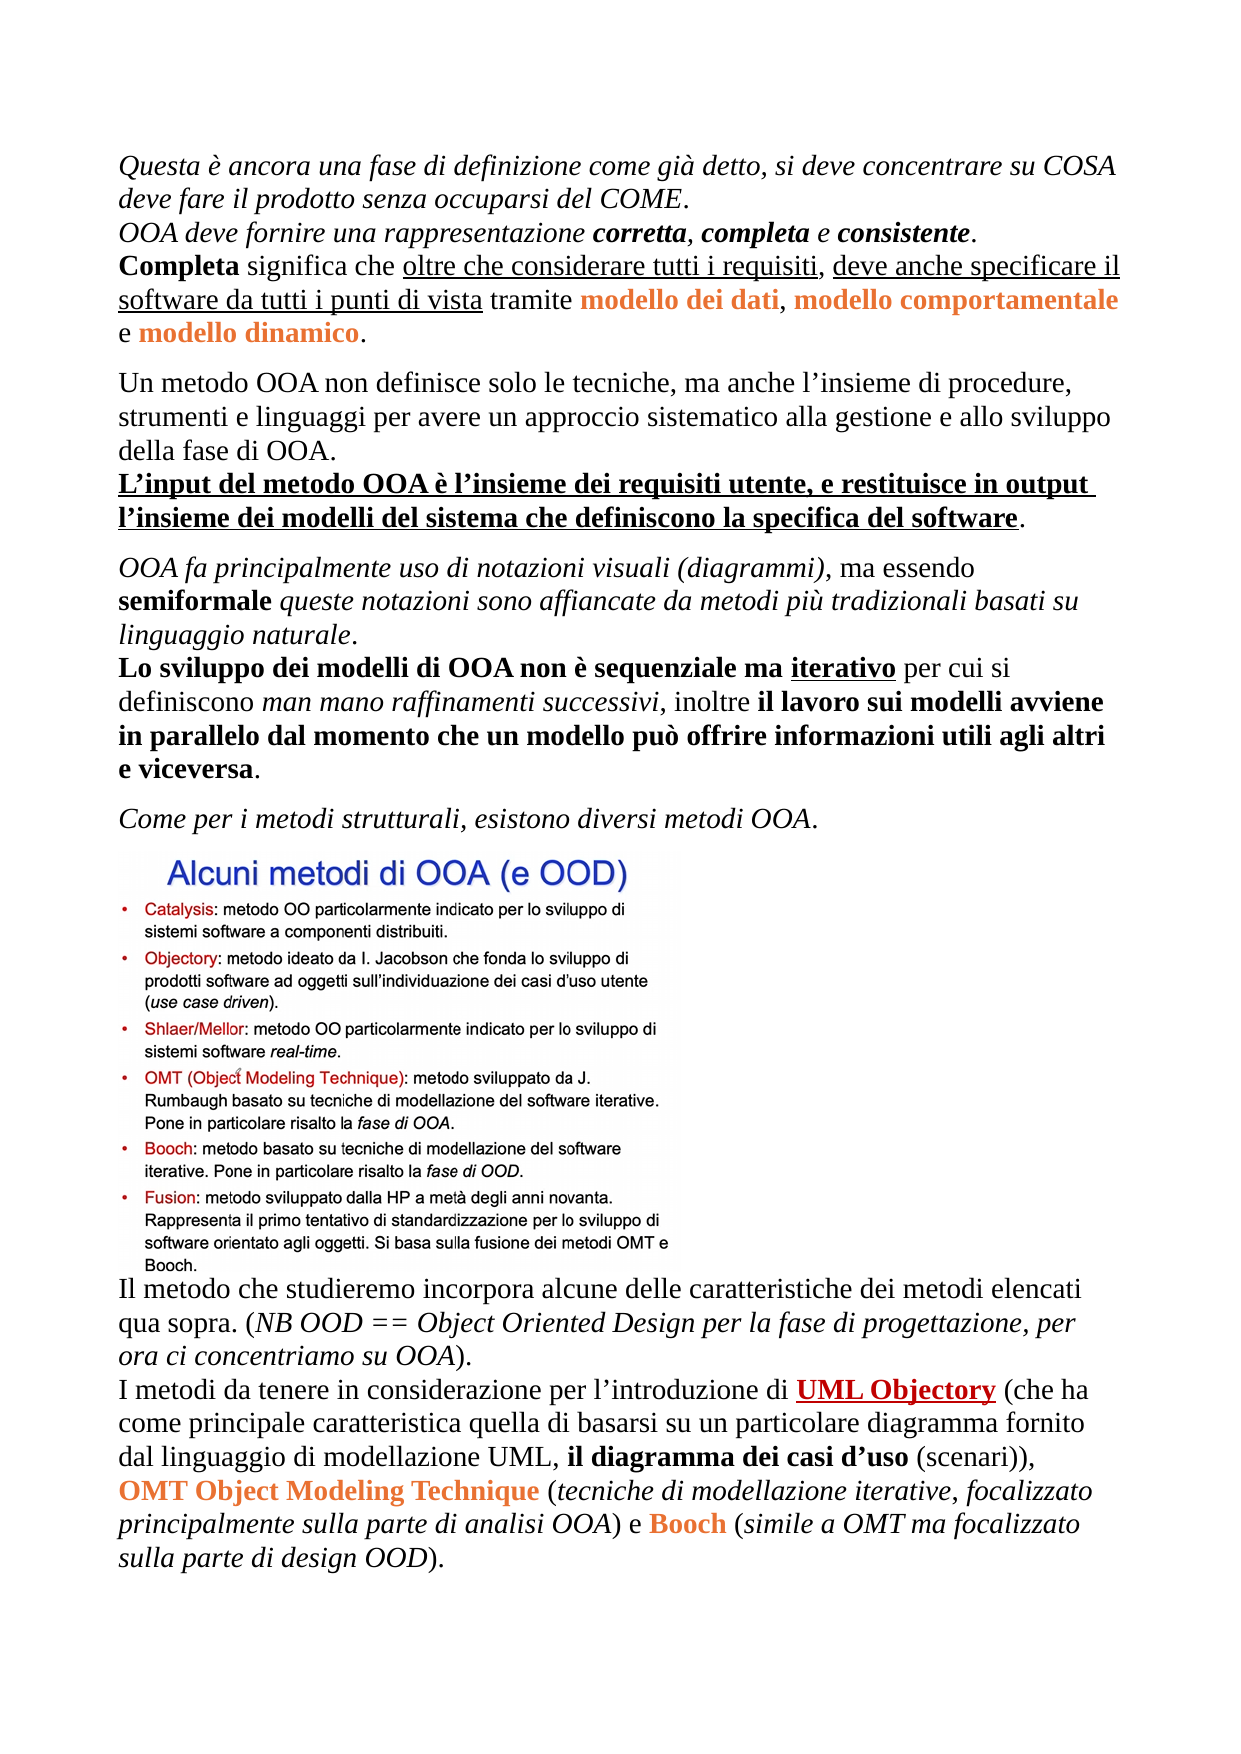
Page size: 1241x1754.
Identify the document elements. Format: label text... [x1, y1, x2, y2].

picture [118, 851, 681, 1272]
text Come per i metodi strutturali, esistono diversi metodi OOA. [118, 801, 1122, 835]
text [118, 148, 1122, 349]
text Un metodo OOA non definisce solo le tecniche, ma anche l’insieme di procedure, strumenti e linguaggi per avere un approccio sistematico alla gestione e allo sviluppo della fase di OOA. L’input del metodo OOA è l’insieme dei requisiti utente, e restituisce in output l’insieme dei modelli del sistema che definiscono la specifica del software. [118, 366, 1122, 533]
text OOA fa principalmente uso di notazioni visuali (diagrammi), ma essendo semiformale queste notazioni sono affiancate da metodi più tradizionali basati su linguaggio naturale. Lo sviluppo dei modelli di OOA non è sequenziale ma iterativo per cui si definiscono man mano raffinamenti successivi, inoltre il lavoro sui modelli avviene in parallelo dal momento che un modello può offrire informazioni utili agli altri e viceversa. [118, 550, 1122, 785]
